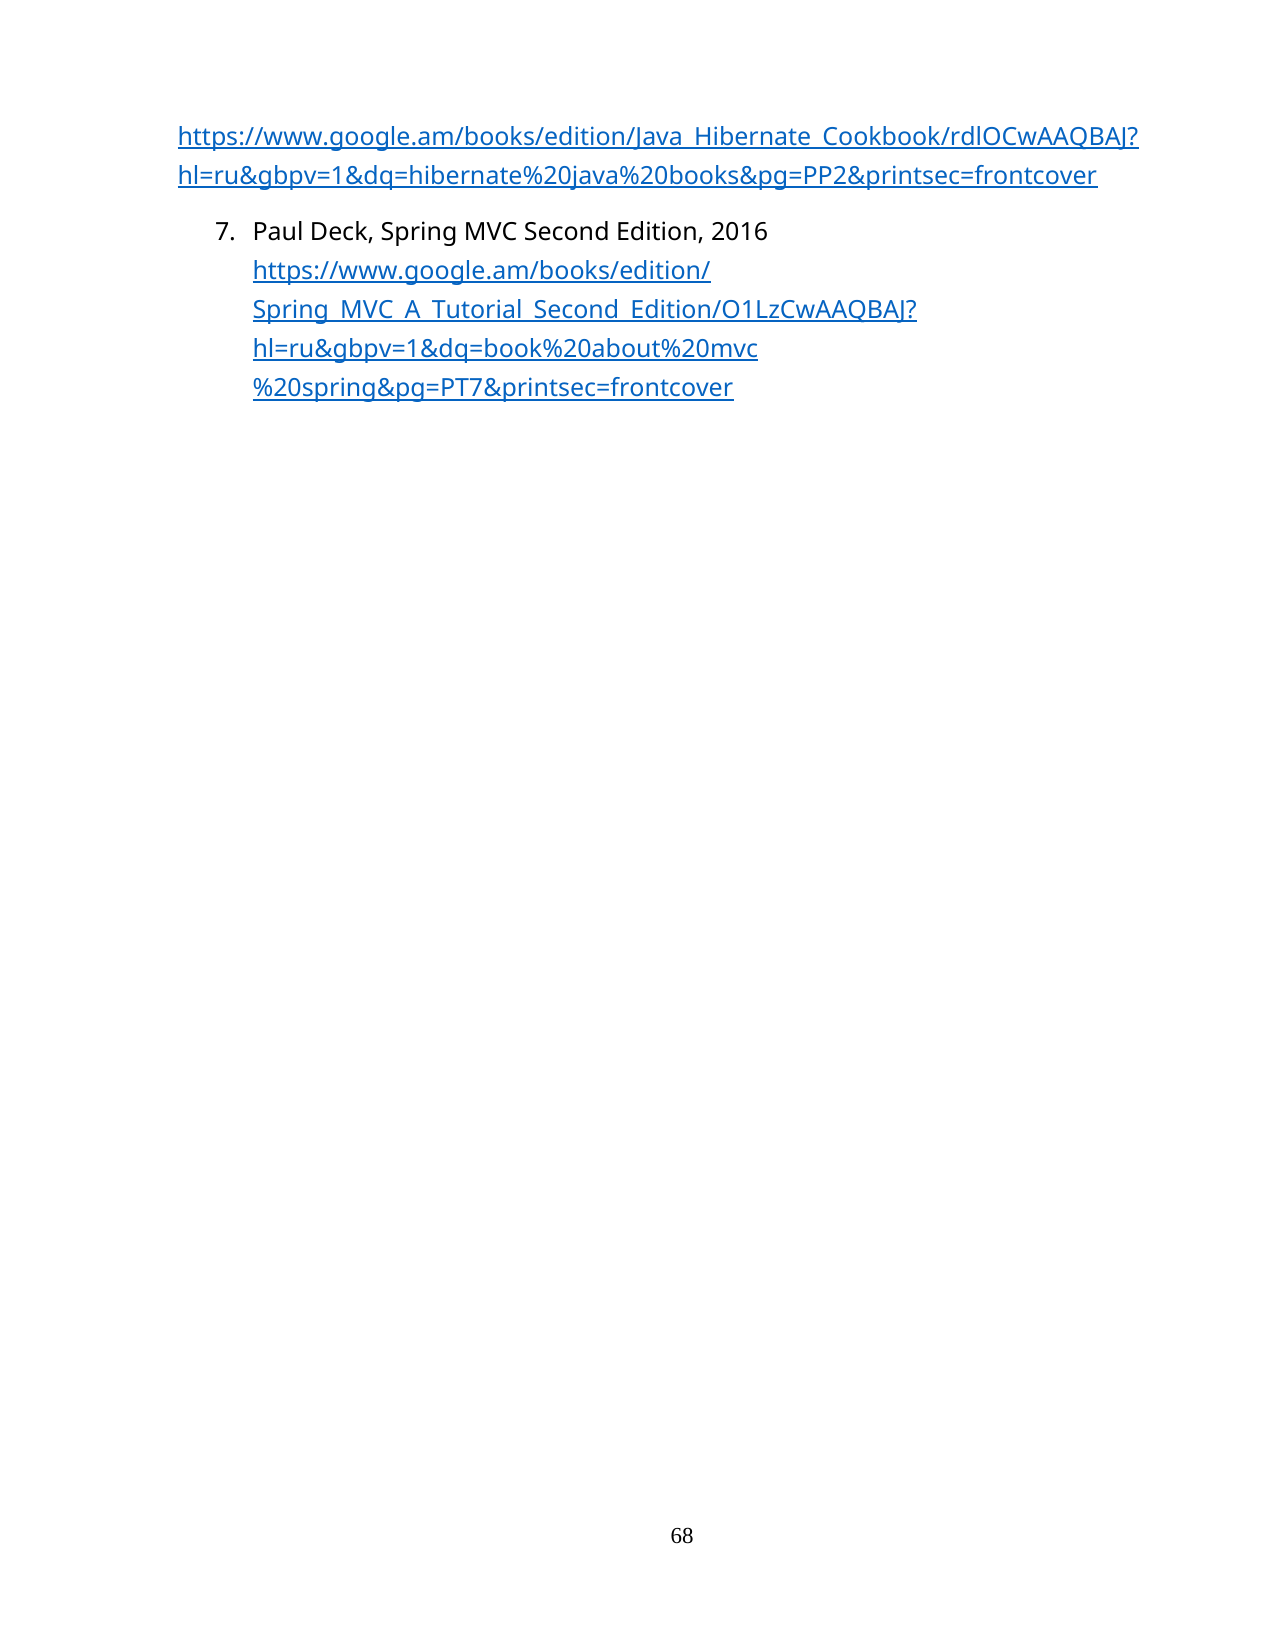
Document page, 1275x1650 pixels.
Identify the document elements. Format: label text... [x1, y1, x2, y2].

list https://www.google.am/books/edition/Spring_MVC_A_Tutorial_Second_Edition/O1LzCwAAQBAJ?hl=ru&gbpv=1&dq=book%20about%20mvc%20spring&pg=PT7&printsec=frontcover [252, 252, 1186, 404]
text https://www.google.am/books/edition/Java_Hibernate_Cookbook/rdlOCwAAQBAJ?hl=ru&gbpv=1&dq=hibernate%20java%20books&pg=PP2&printsec=frontcover [177, 118, 1186, 191]
list Paul Deck, Spring MVC Second Edition, 2016 [215, 213, 1186, 247]
